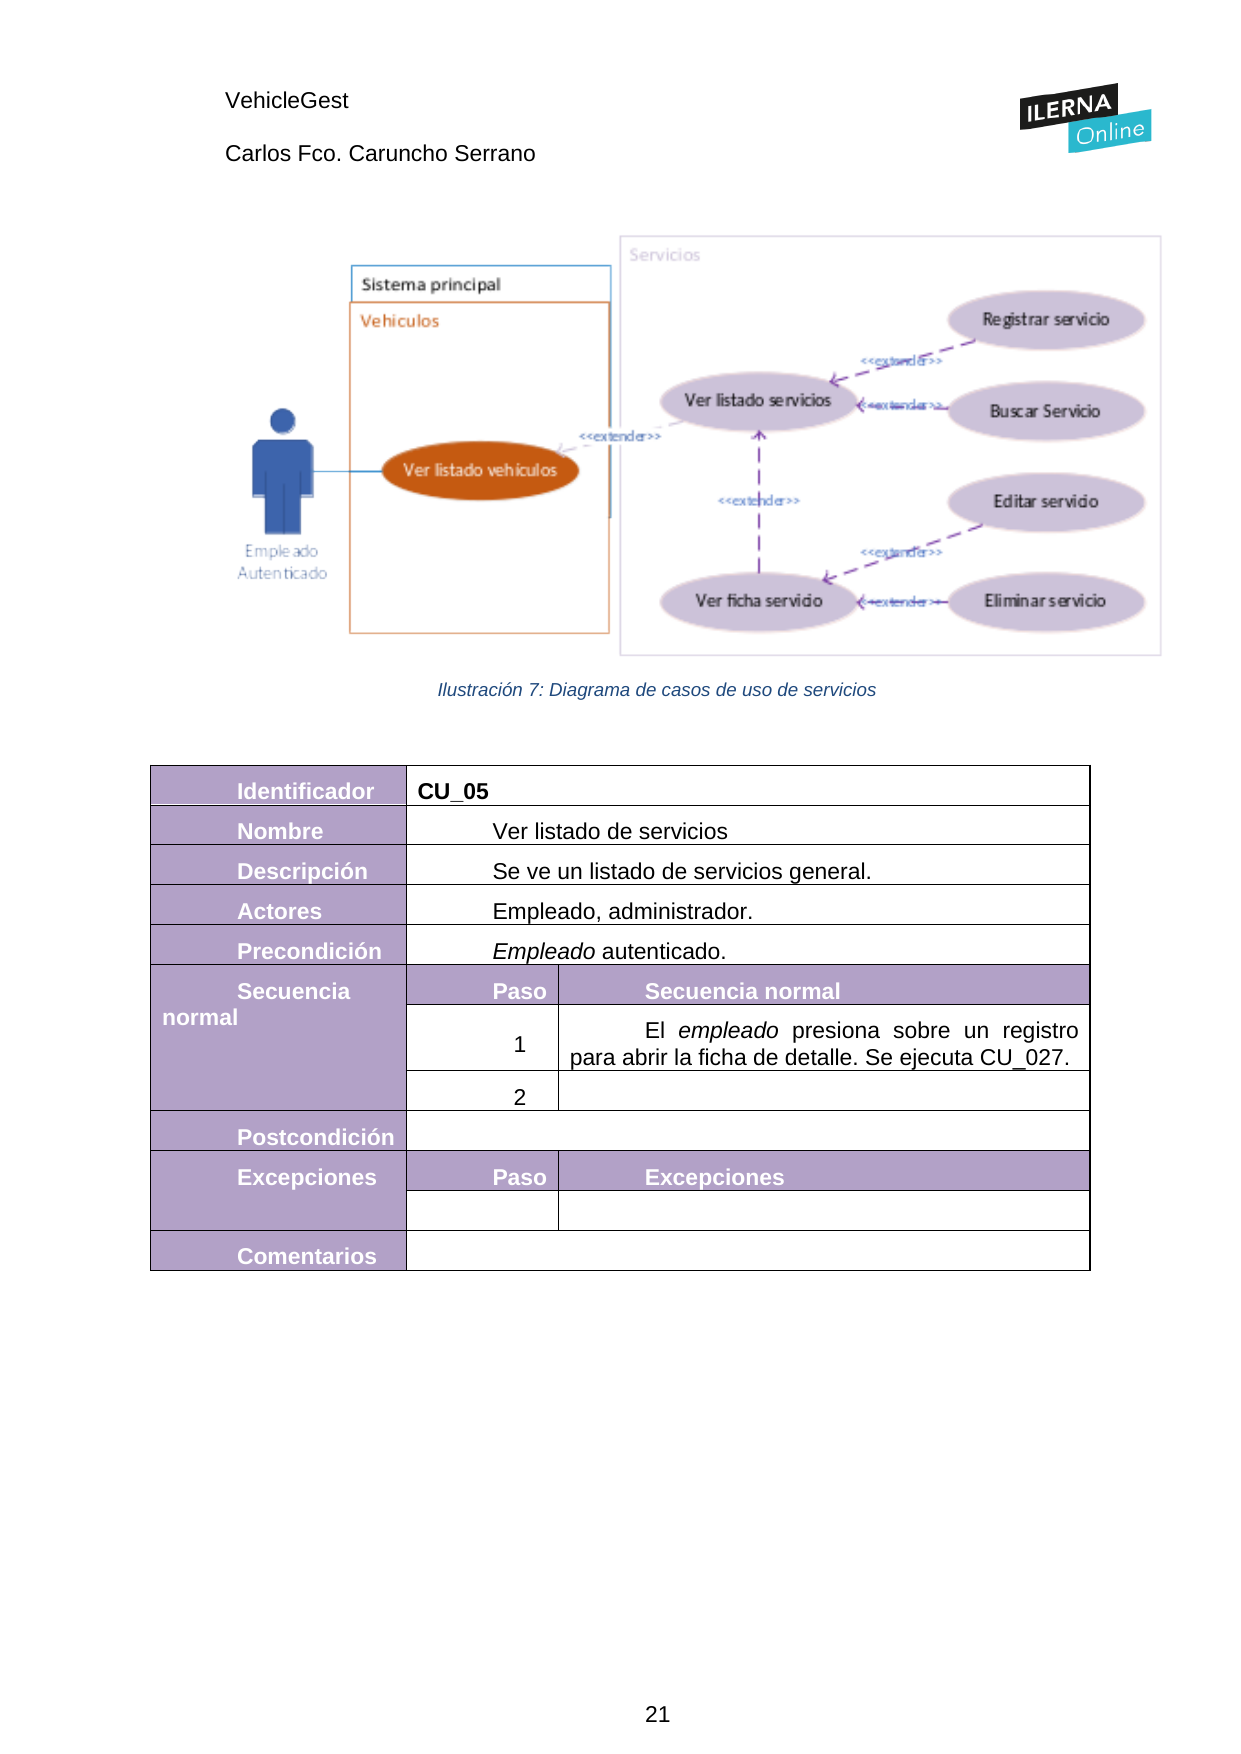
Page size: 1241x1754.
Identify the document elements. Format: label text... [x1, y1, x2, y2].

table_cell [407, 1231, 1089, 1270]
table_cell Nombre [151, 806, 406, 844]
table_cell Empleado, administrador. [407, 885, 1089, 924]
table_header Identificador [151, 766, 406, 804]
table_cell Comentarios [151, 1231, 406, 1270]
table_cell Excepciones [559, 1151, 1089, 1190]
table_cell El empleado presiona sobre un registro para abrir la ficha de detalle. Se ejecuta CU_027. [559, 1005, 1089, 1070]
table_cell Paso [407, 1151, 558, 1190]
table_cell Paso [407, 965, 558, 1004]
table_cell [407, 1111, 1089, 1150]
table_cell Se ve un listado de servicios general. [407, 845, 1089, 884]
table_cell Precondición [151, 925, 406, 964]
table_cell Excepciones [151, 1151, 406, 1230]
table_cell Secuencia normal [151, 965, 406, 1110]
table_cell Secuencia normal [559, 965, 1089, 1004]
table_cell [407, 1191, 558, 1230]
table_cell Postcondición [151, 1111, 406, 1150]
table_cell 1 [407, 1005, 558, 1070]
table_cell [559, 1191, 1089, 1230]
table_cell Empleado autenticado. [407, 925, 1089, 964]
text Ilustración 7: Diagrama de casos de uso de servicios [150, 679, 1090, 701]
table_cell Actores [151, 885, 406, 924]
table_cell [559, 1071, 1089, 1110]
table_cell 2 [407, 1071, 558, 1110]
picture [1020, 83, 1152, 153]
table_header [407, 766, 1089, 804]
table_cell Descripción [151, 845, 406, 884]
table_cell Ver listado de servicios [407, 806, 1089, 844]
